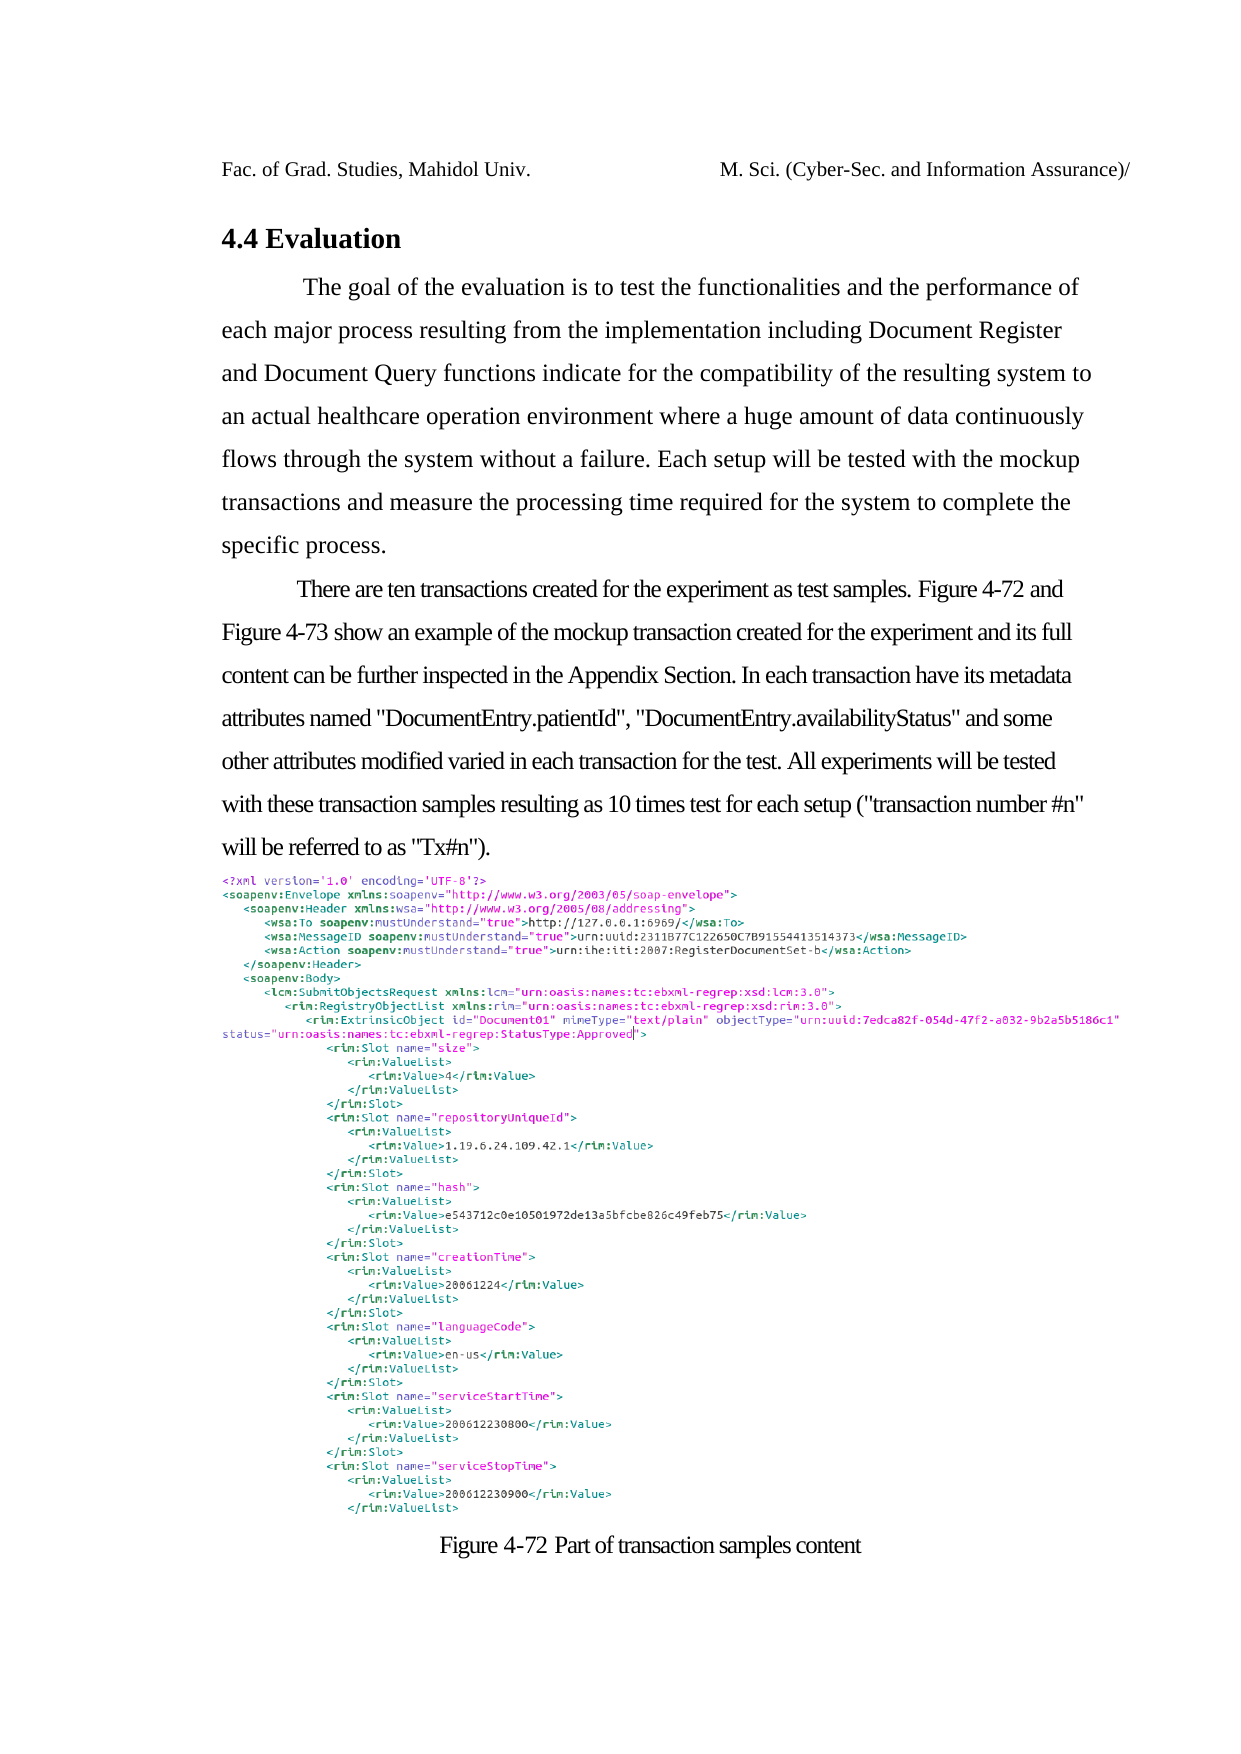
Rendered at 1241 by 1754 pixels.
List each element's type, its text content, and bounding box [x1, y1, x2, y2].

subtitle 4.4 Evaluation [221, 221, 1092, 255]
picture [221, 875, 1127, 1516]
text The goal of the evaluation is to test the functionalities and the performance of each major process resulting from the implementation including Document Register and Document Query functions indicate for the compatibility of the resulting system to an actual healthcare operation environment where a huge amount of data continuously flows through the system without a failure. Each setup will be tested with the mockup transactions and measure the processing time required for the system to complete the specific process. [221, 272, 1092, 559]
